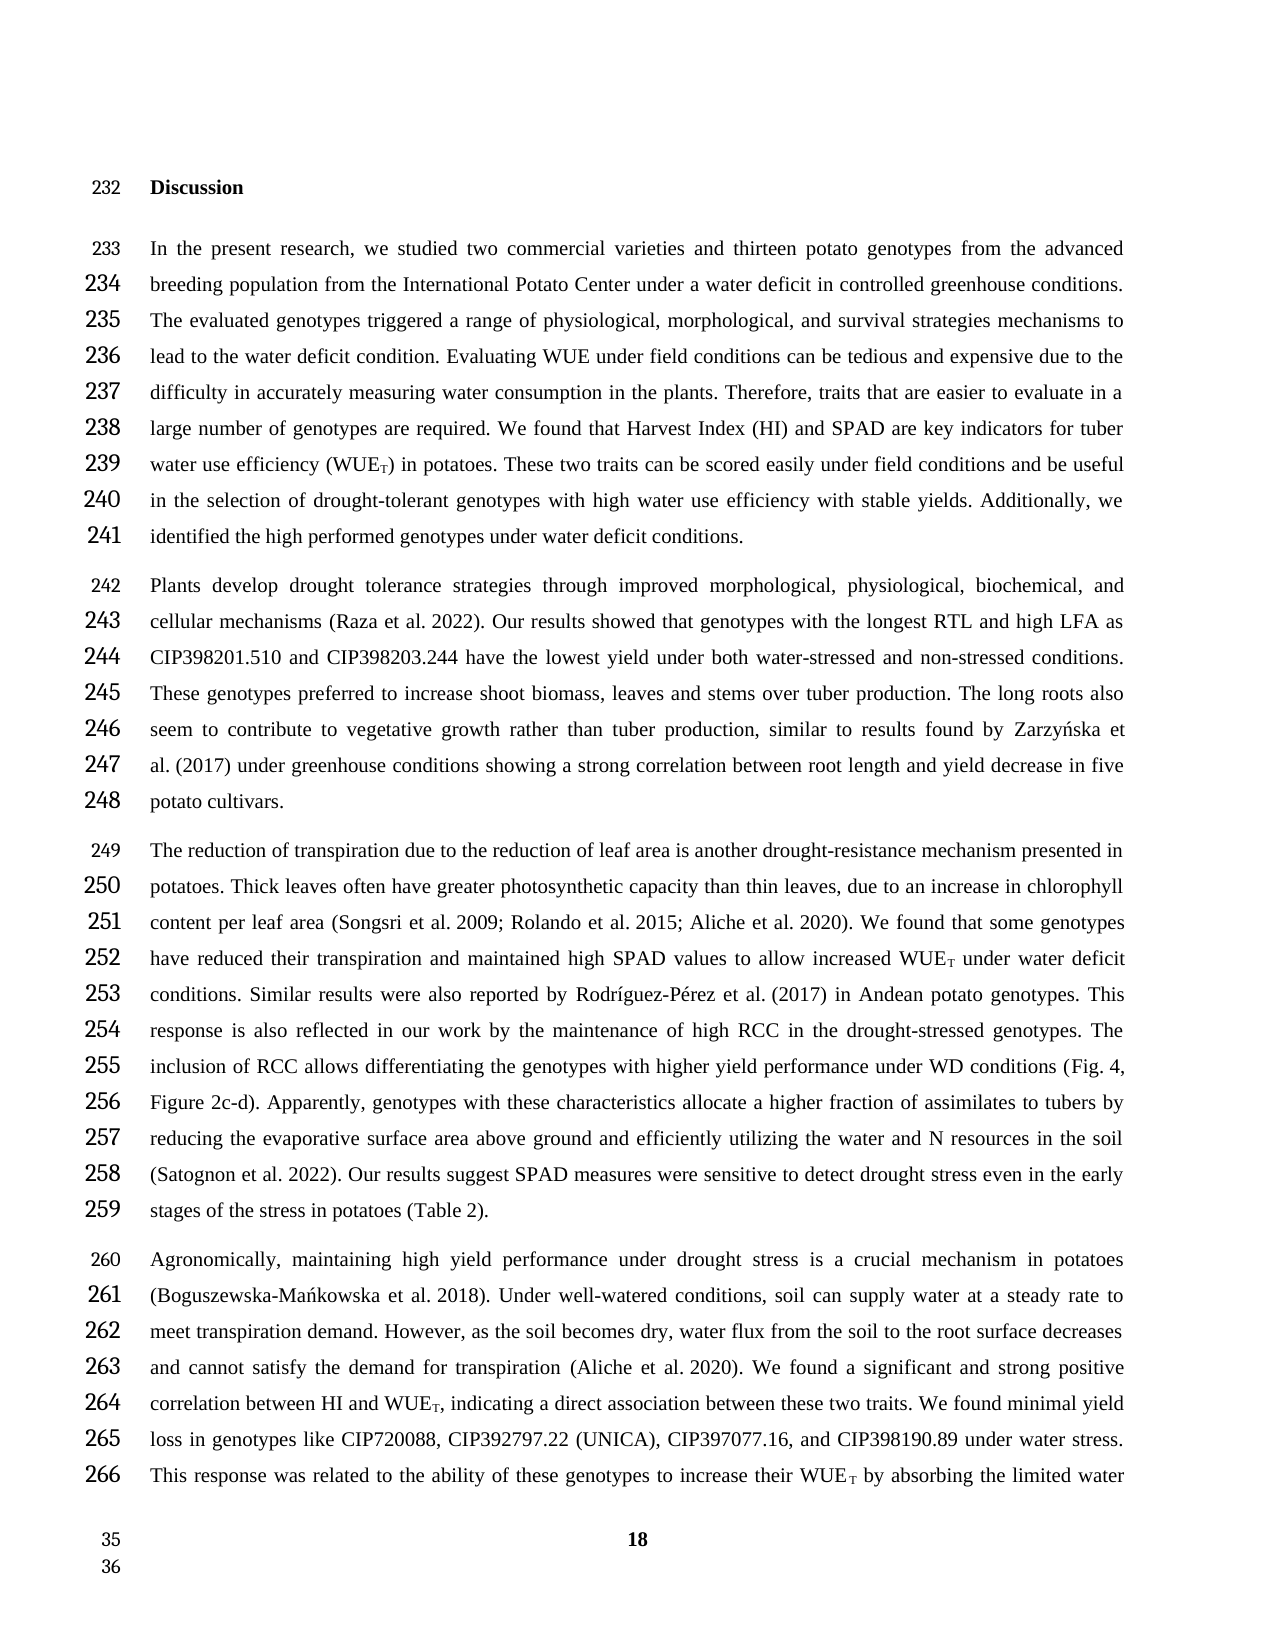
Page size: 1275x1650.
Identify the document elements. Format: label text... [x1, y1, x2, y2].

text The reduction of transpiration due to the reduction of leaf area is another drought-resistance mechanism presented in potatoes. Thick leaves often have greater photosynthetic capacity than thin leaves, due to an increase in chlorophyll content per leaf area (Songsri et al. 2009; Rolando et al. 2015; Aliche et al. 2020). We found that some genotypes have reduced their transpiration and maintained high SPAD values to allow increased WUET under water deficit conditions. Similar results were also reported by Rodríguez-Pérez et al. (2017) in Andean potato genotypes. This response is also reflected in our work by the maintenance of high RCC in the drought-stressed genotypes. The inclusion of RCC allows differentiating the genotypes with higher yield performance under WD conditions (Fig. 4, Figure 2c-d). Apparently, genotypes with these characteristics allocate a higher fraction of assimilates to tubers by reducing the evaporative surface area above ground and efficiently utilizing the water and N resources in the soil (Satognon et al. 2022). Our results suggest SPAD measures were sensitive to detect drought stress even in the early stages of the stress in potatoes (Table 2). [150, 838, 1125, 1222]
subtitle Discussion [150, 175, 1125, 199]
text Plants develop drought tolerance strategies through improved morphological, physiological, biochemical, and cellular mechanisms (Raza et al. 2022). Our results showed that genotypes with the longest RTL and high LFA as CIP398201.510 and CIP398203.244 have the lowest yield under both water-stressed and non-stressed conditions. These genotypes preferred to increase shoot biomass, leaves and stems over tuber production. The long roots also seem to contribute to vegetative growth rather than tuber production, similar to results found by Zarzyńska et al. (2017) under greenhouse conditions showing a strong correlation between root length and yield decrease in five potato cultivars. [150, 573, 1125, 813]
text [150, 1247, 1125, 1487]
text In the present research, we studied two commercial varieties and thirteen potato genotypes from the advanced breeding population from the International Potato Center under a water deficit in controlled greenhouse conditions. The evaluated genotypes triggered a range of physiological, morphological, and survival strategies mechanisms to lead to the water deficit condition. Evaluating WUE under field conditions can be tedious and expensive due to the difficulty in accurately measuring water consumption in the plants. Therefore, traits that are easier to evaluate in a large number of genotypes are required. We found that Harvest Index (HI) and SPAD are key indicators for tuber water use efficiency (WUET) in potatoes. These two traits can be scored easily under field conditions and be useful in the selection of drought-tolerant genotypes with high water use efficiency with stable yields. Additionally, we identified the high performed genotypes under water deficit conditions. [150, 236, 1125, 548]
